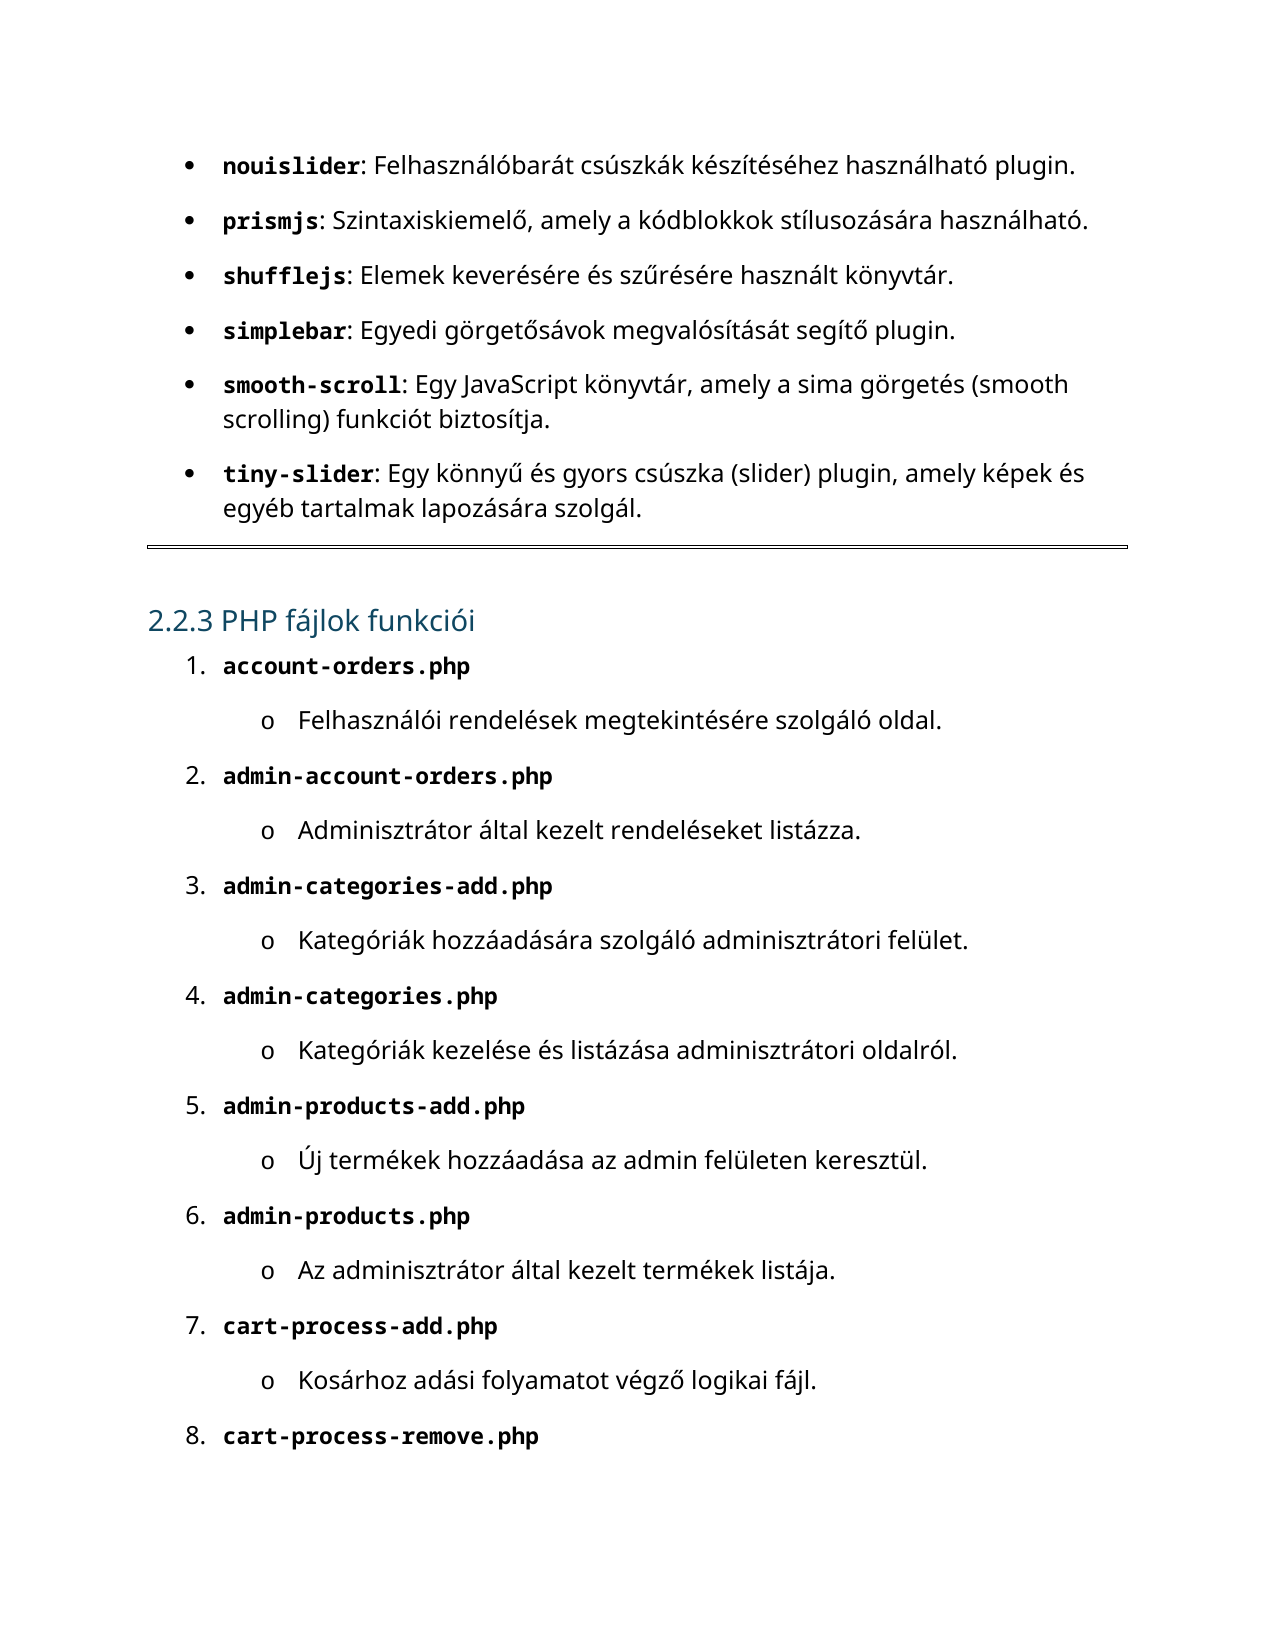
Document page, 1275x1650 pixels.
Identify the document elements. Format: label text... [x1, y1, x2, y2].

list admin-products-add.php [185, 1088, 1127, 1122]
list admin-categories.php [185, 978, 1127, 1012]
list Új termékek hozzáadása az admin felületen keresztül. [260, 1143, 1127, 1177]
list Kategóriák hozzáadására szolgáló adminisztrátori felület. [260, 923, 1127, 957]
list tiny-slider: Egy könnyű és gyors csúszka (slider) plugin, amely képek és egyéb tartalmak lapozására szolgál. [185, 456, 1127, 524]
list cart-process-remove.php [185, 1418, 1127, 1452]
list nouislider: Felhasználóbarát csúszkák készítéséhez használható plugin. [185, 148, 1127, 182]
list cart-process-add.php [185, 1308, 1127, 1342]
list Kosárhoz adási folyamatot végző logikai fájl. [260, 1363, 1127, 1397]
list shufflejs: Elemek keverésére és szűrésére használt könyvtár. [185, 257, 1127, 291]
list account-orders.php [185, 648, 1127, 682]
list Adminisztrátor által kezelt rendeléseket listázza. [260, 813, 1127, 847]
list admin-categories-add.php [185, 868, 1127, 902]
list Felhasználói rendelések megtekintésére szolgáló oldal. [260, 703, 1127, 737]
subtitle 2.2.3 PHP fájlok funkciói [148, 600, 1127, 640]
list Kategóriák kezelése és listázása adminisztrátori oldalról. [260, 1033, 1127, 1067]
list simplebar: Egyedi görgetősávok megvalósítását segítő plugin. [185, 312, 1127, 346]
list prismjs: Szintaxiskiemelő, amely a kódblokkok stílusozására használható. [185, 202, 1127, 237]
list smooth-scroll: Egy JavaScript könyvtár, amely a sima görgetés (smooth scrolling) funkciót biztosítja. [185, 367, 1127, 435]
list admin-products.php [185, 1198, 1127, 1232]
list admin-account-orders.php [185, 758, 1127, 792]
list Az adminisztrátor által kezelt termékek listája. [260, 1253, 1127, 1287]
